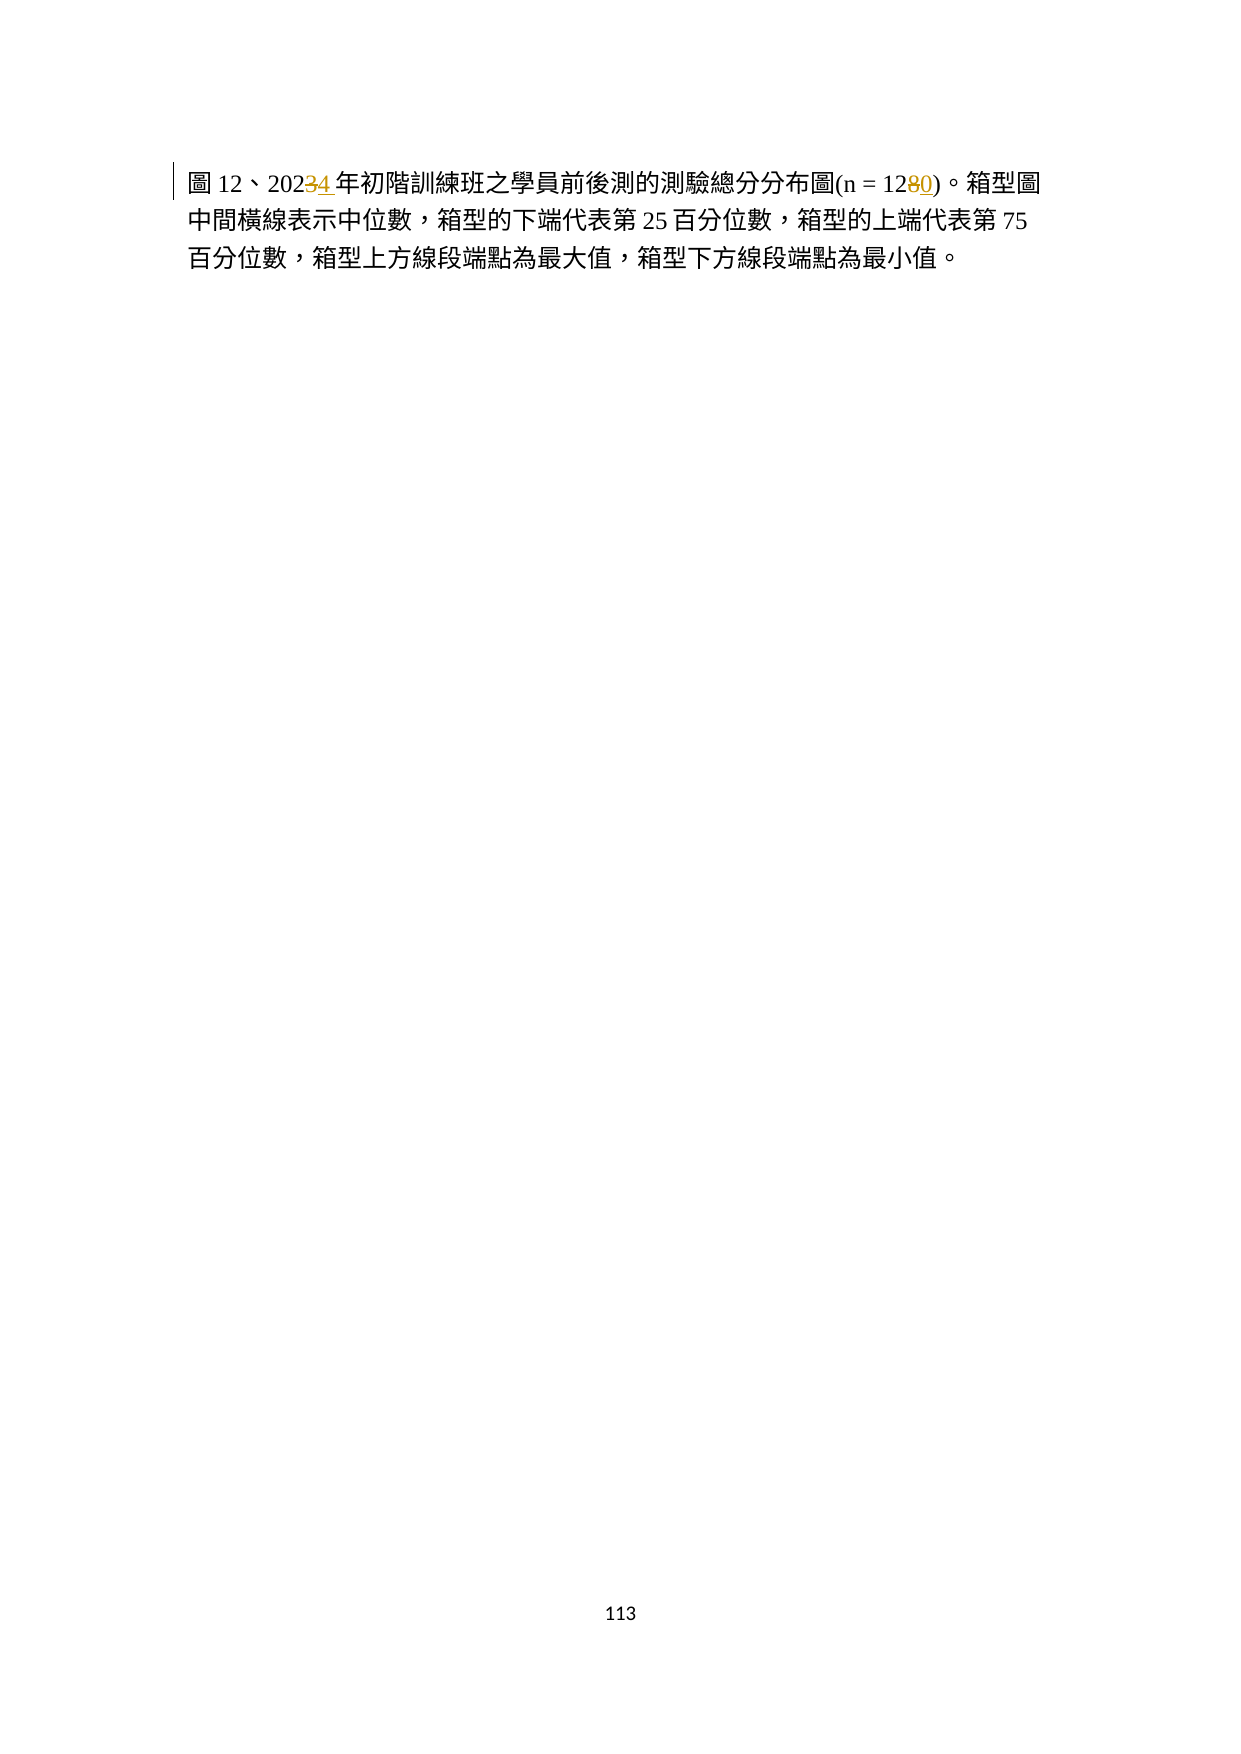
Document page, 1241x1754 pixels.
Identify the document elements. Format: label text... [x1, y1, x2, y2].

text 圖12、202年初階訓練班之學員前後測的測驗總分分布圖(n = 12)。箱型圖中間橫線表示中位數，箱型的下端代表第25百分位數，箱型的上端代表第75百分位數，箱型上方線段端點為最大值，箱型下方線段端點為最小值。 [187, 162, 1053, 275]
